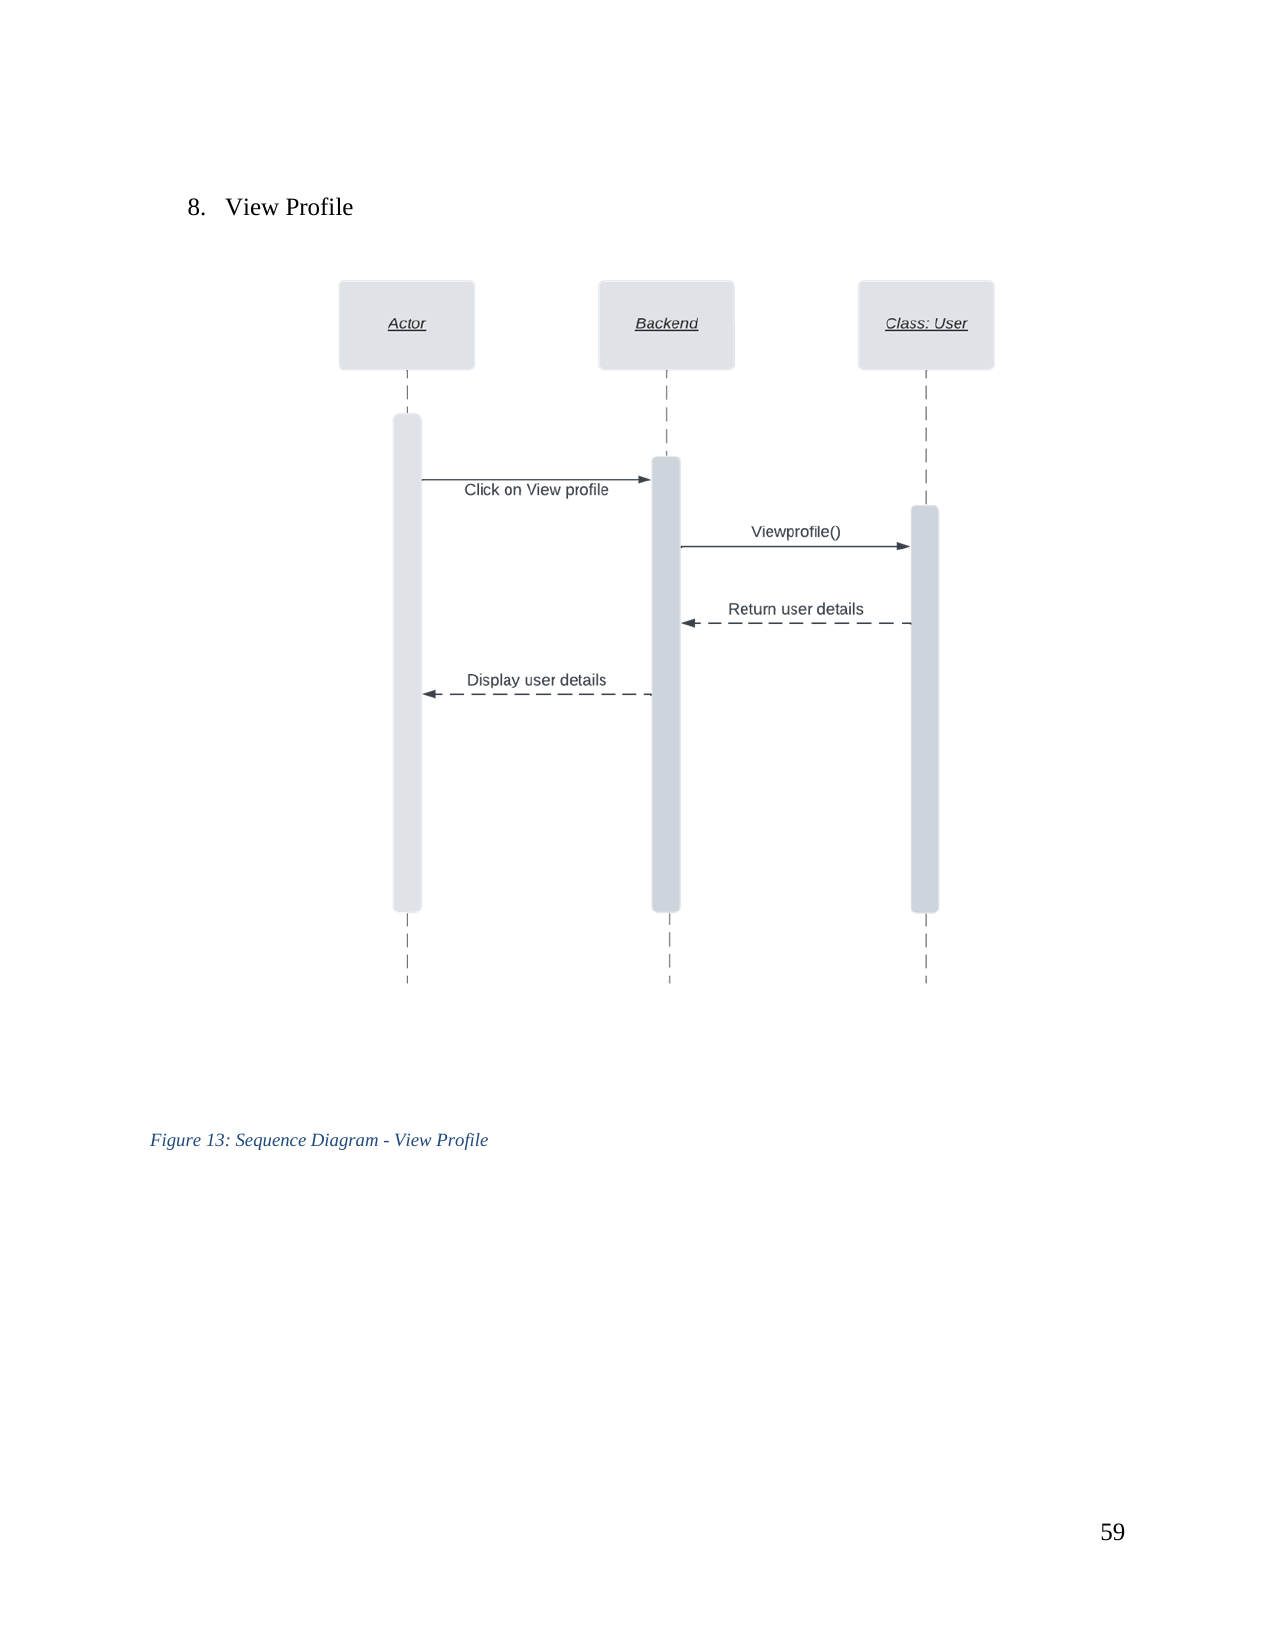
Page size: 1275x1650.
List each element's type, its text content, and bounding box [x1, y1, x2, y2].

text Figure 13: Sequence Diagram - View Profile [150, 1129, 1125, 1151]
picture [150, 252, 1125, 1098]
list View Profile [187, 192, 1125, 221]
